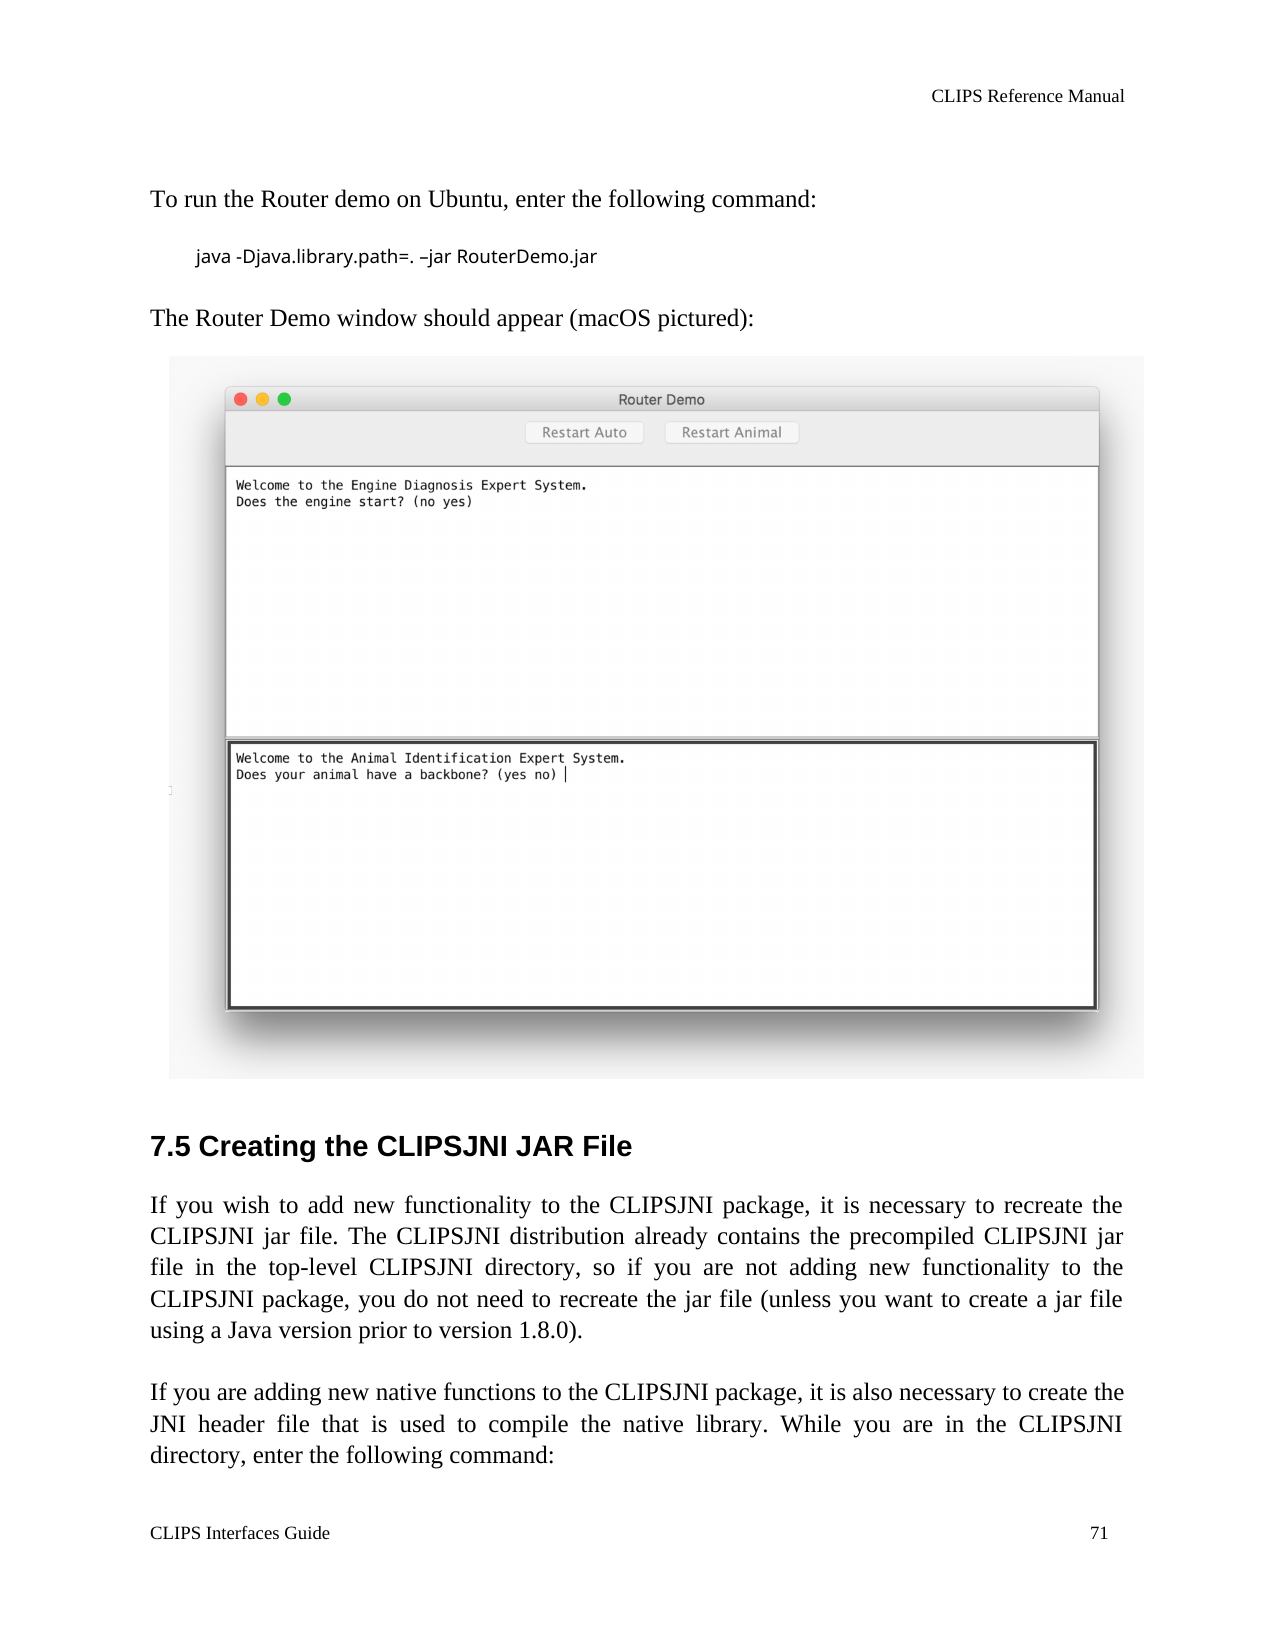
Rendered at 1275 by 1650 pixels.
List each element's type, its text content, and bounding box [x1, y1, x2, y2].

text To run the Router demo on Ubuntu, enter the following command: [150, 181, 1125, 212]
text If you wish to add new functionality to the CLIPSJNI package, it is necessary to recreate the CLIPSJNI jar file. The CLIPSJNI distribution already contains the precompiled CLIPSJNI jar file in the top-level CLIPSJNI directory, so if you are not adding new functionality to the CLIPSJNI package, you do not need to recreate the jar file (unless you want to create a jar file using a Java version prior to version 1.8.0). [150, 1187, 1125, 1344]
subtitle 7.5 Creating the CLIPSJNI JAR File [150, 1129, 1125, 1162]
text If you are adding new native functions to the CLIPSJNI package, it is also necessary to create the JNI header file that is used to compile the native library. While you are in the CLIPSJNI directory, enter the following command: [150, 1375, 1125, 1469]
picture [168, 356, 1144, 1079]
text The Router Demo window should appear (macOS pictured): [150, 301, 1125, 332]
text java -Djava.library.path=. –jar RouterDemo.jar [196, 244, 1125, 269]
